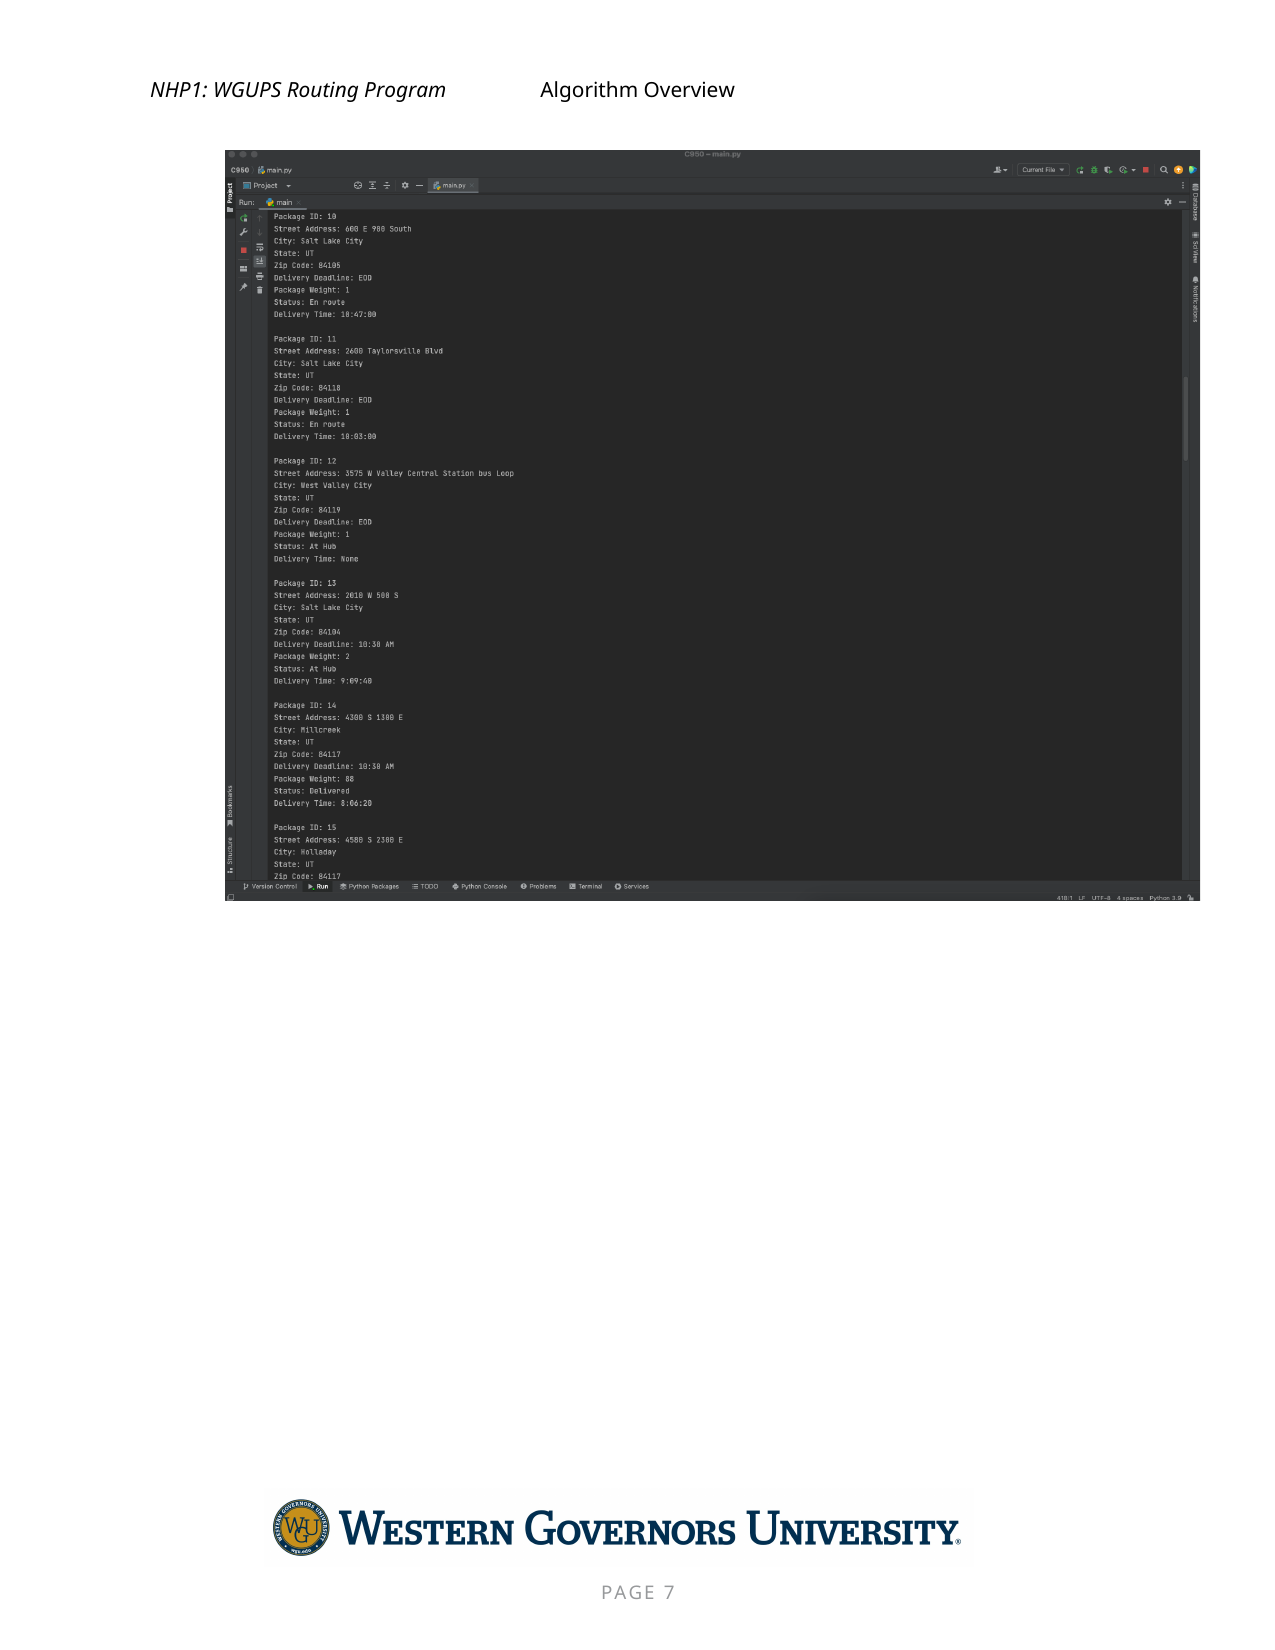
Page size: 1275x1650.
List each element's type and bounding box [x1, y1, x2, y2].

picture [263, 1488, 974, 1567]
picture [225, 150, 1200, 901]
